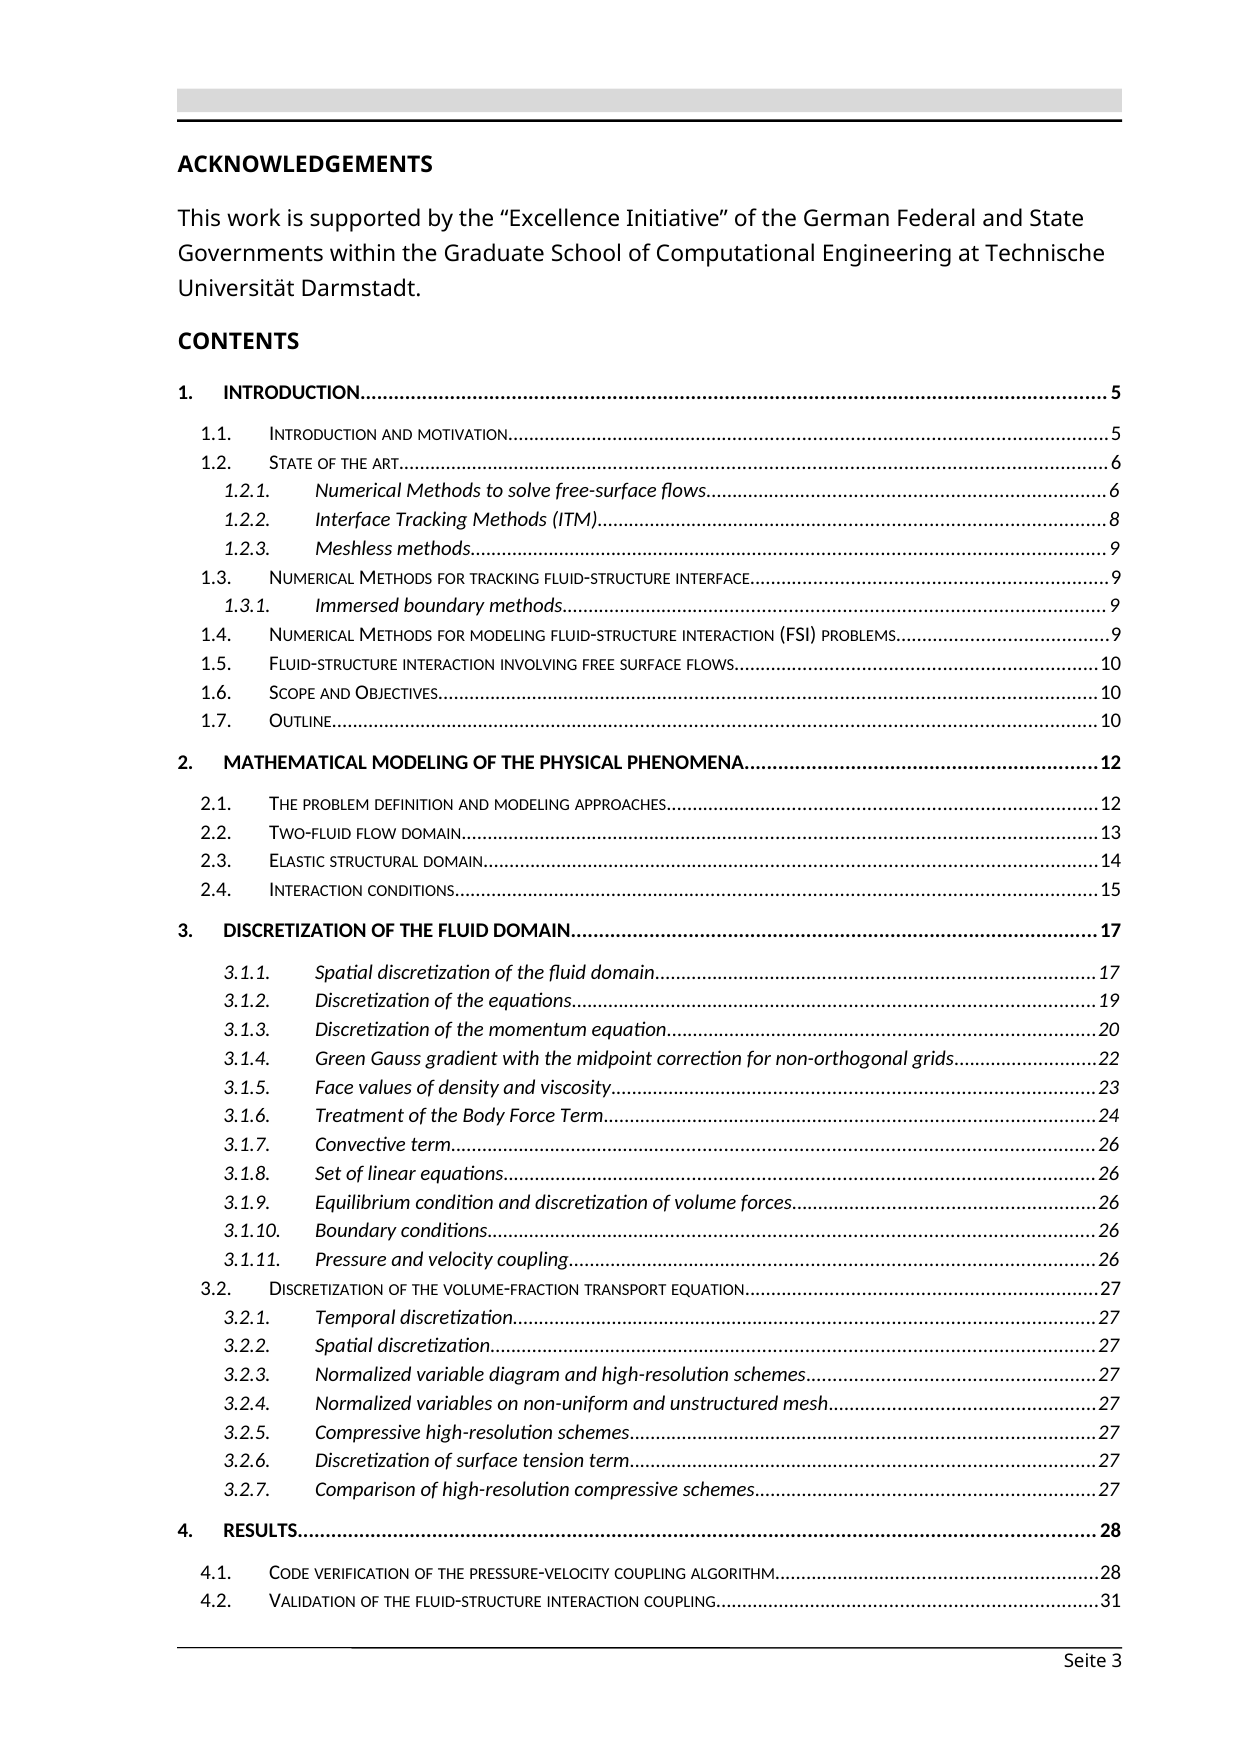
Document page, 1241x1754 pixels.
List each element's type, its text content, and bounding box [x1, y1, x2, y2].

text 3.1.1. Spatial discretization of the fluid domain 17 [223, 959, 1122, 984]
text 2.4. Interaction conditions 15 [200, 876, 1122, 902]
text 1.5. Fluid-structure interaction involving free surface flows 10 [200, 650, 1122, 676]
text 3.1.2. Discretization of the equations 19 [223, 988, 1122, 1013]
text 4.1. Code verification of the pressure-velocity coupling algorithm 28 [200, 1559, 1122, 1584]
text 1.6. Scope and Objectives 10 [200, 679, 1122, 704]
text 1.3. Numerical Methods for tracking fluid-structure interface 9 [200, 564, 1122, 589]
text 4. Results 28 [177, 1518, 1122, 1543]
text 3.1.7. Convective term 26 [223, 1131, 1122, 1157]
text 3.2.4. Normalized variables on non-uniform and unstructured mesh 27 [223, 1390, 1122, 1416]
text 3.2.3. Normalized variable diagram and high-resolution schemes 27 [223, 1361, 1122, 1387]
text 3.2.5. Compressive high-resolution schemes 27 [223, 1419, 1122, 1444]
text 1.2.1. Numerical Methods to solve free-surface flows 6 [223, 478, 1122, 503]
text 3.1.11. Pressure and velocity coupling 26 [223, 1246, 1122, 1272]
text 3.1.4. Green Gauss gradient with the midpoint correction for non-orthogonal grids 22 [223, 1045, 1122, 1071]
text 1.7. Outline 10 [200, 708, 1122, 733]
text 1.2.2. Interface Tracking Methods (ITM) 8 [223, 506, 1122, 532]
text 2.1. The problem definition and modeling approaches 12 [200, 790, 1122, 816]
text 2.3. Elastic structural domain 14 [200, 848, 1122, 873]
text 1.3.1. Immersed boundary methods 9 [223, 593, 1122, 618]
text 3.2.7. Comparison of high-resolution compressive schemes 27 [223, 1476, 1122, 1502]
text 3.2.2. Spatial discretization 27 [223, 1333, 1122, 1358]
text 1.4. Numerical Methods for modeling fluid-structure interaction (FSI) problems 9 [200, 621, 1122, 647]
text 3.1.10. Boundary conditions 26 [223, 1218, 1122, 1243]
text This work is supported by the “Excellence Initiative” of the German Federal and State Governments within the Graduate School of Computational Engineering at Technische Universität Darmstadt. [177, 201, 1122, 303]
text ACKNOWLEDGEMENTS [177, 148, 1122, 179]
text 3.1.9. Equilibrium condition and discretization of volume forces 26 [223, 1189, 1122, 1214]
text 3. Discretization of the fluid domain 17 [177, 918, 1122, 943]
text 3.2.6. Discretization of surface tension term 27 [223, 1448, 1122, 1473]
text 1.2.3. Meshless methods 9 [223, 535, 1122, 561]
text 1.2. State of the art 6 [200, 449, 1122, 474]
text CONTENTS [177, 325, 1122, 356]
text 2.2. Two-fluid flow domain 13 [200, 819, 1122, 844]
text 3.1.6. Treatment of the Body Force Term 24 [223, 1103, 1122, 1128]
text 1. INTRODUCTION 5 [177, 379, 1122, 404]
text 3.2. Discretization of the volume-fraction transport equation 27 [200, 1275, 1122, 1301]
text 3.1.3. Discretization of the momentum equation 20 [223, 1016, 1122, 1042]
text 3.2.1. Temporal discretization 27 [223, 1304, 1122, 1329]
text 2. Mathematical modeling of the physical phenomena 12 [177, 749, 1122, 774]
text 4.2. Validation of the fluid-structure interaction coupling 31 [200, 1588, 1122, 1613]
text 3.1.5. Face values of density and viscosity 23 [223, 1074, 1122, 1099]
text 1.1. Introduction and motivation 5 [200, 420, 1122, 446]
text 3.1.8. Set of linear equations 26 [223, 1160, 1122, 1186]
